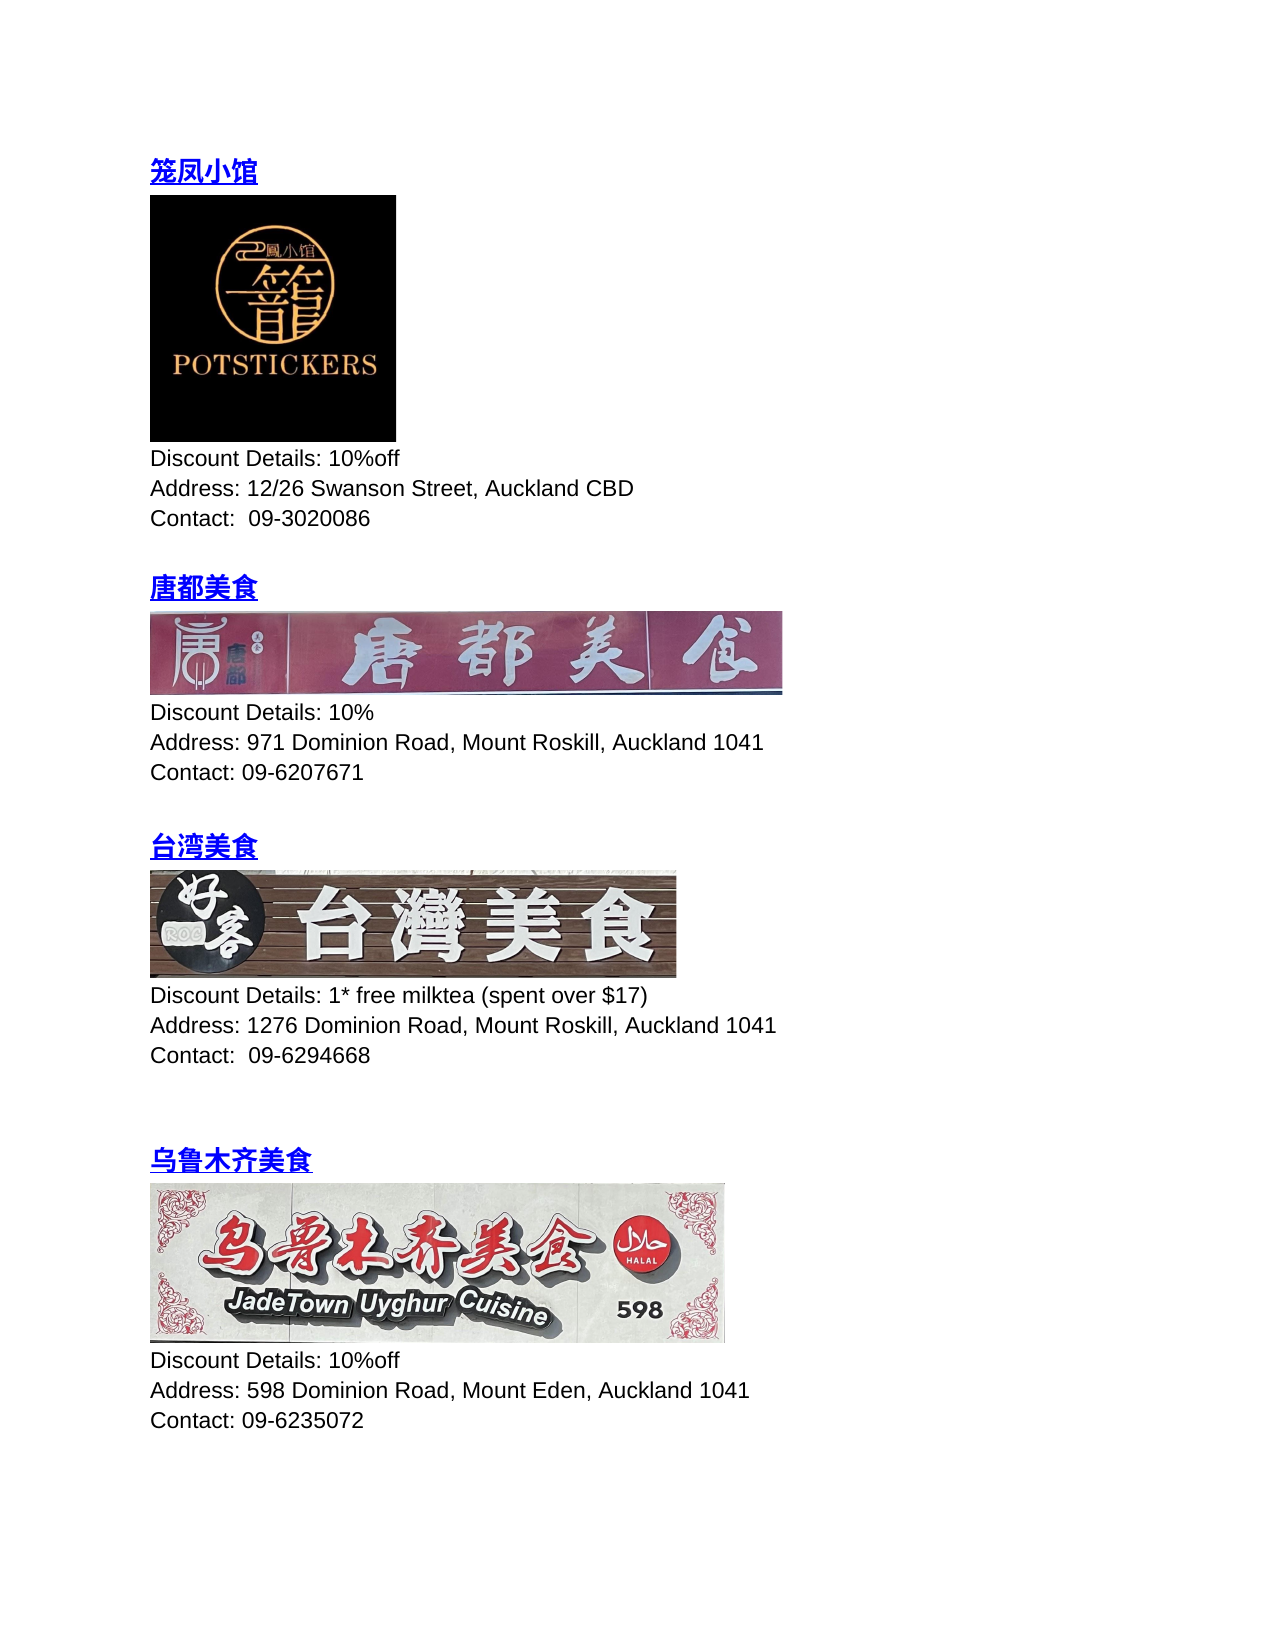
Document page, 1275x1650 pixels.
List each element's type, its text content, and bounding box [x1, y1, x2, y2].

text Discount Details: 10%off [150, 1347, 1125, 1373]
subtitle 台湾美食 [150, 825, 1125, 864]
text Discount Details: 1* free milktea (spent over $17) [150, 982, 1125, 1008]
picture [150, 1183, 725, 1343]
text Contact: 09-6235072 [150, 1407, 1125, 1433]
picture [150, 195, 397, 442]
picture [150, 870, 677, 978]
subtitle 笼凤小馆 [150, 150, 1125, 189]
text Contact: 09-6294668 [150, 1042, 1125, 1068]
text Discount Details: 10% [150, 698, 1125, 725]
text Discount Details: 10%off [150, 445, 1125, 471]
subtitle 乌鲁木齐美食 [150, 1138, 1125, 1178]
text Contact: 09-6207671 [150, 759, 1125, 785]
subtitle 唐都美食 [150, 566, 1125, 605]
text Address: 1276 Dominion Road, Mount Roskill, Auckland 1041 [150, 1012, 1125, 1038]
text Address: 12/26 Swanson Street, Auckland CBD [150, 475, 1125, 502]
text Address: 971 Dominion Road, Mount Roskill, Auckland 1041 [150, 729, 1125, 755]
text Address: 598 Dominion Road, Mount Eden, Auckland 1041 [150, 1377, 1125, 1403]
text Contact: 09-3020086 [150, 505, 1125, 532]
picture [150, 611, 783, 695]
